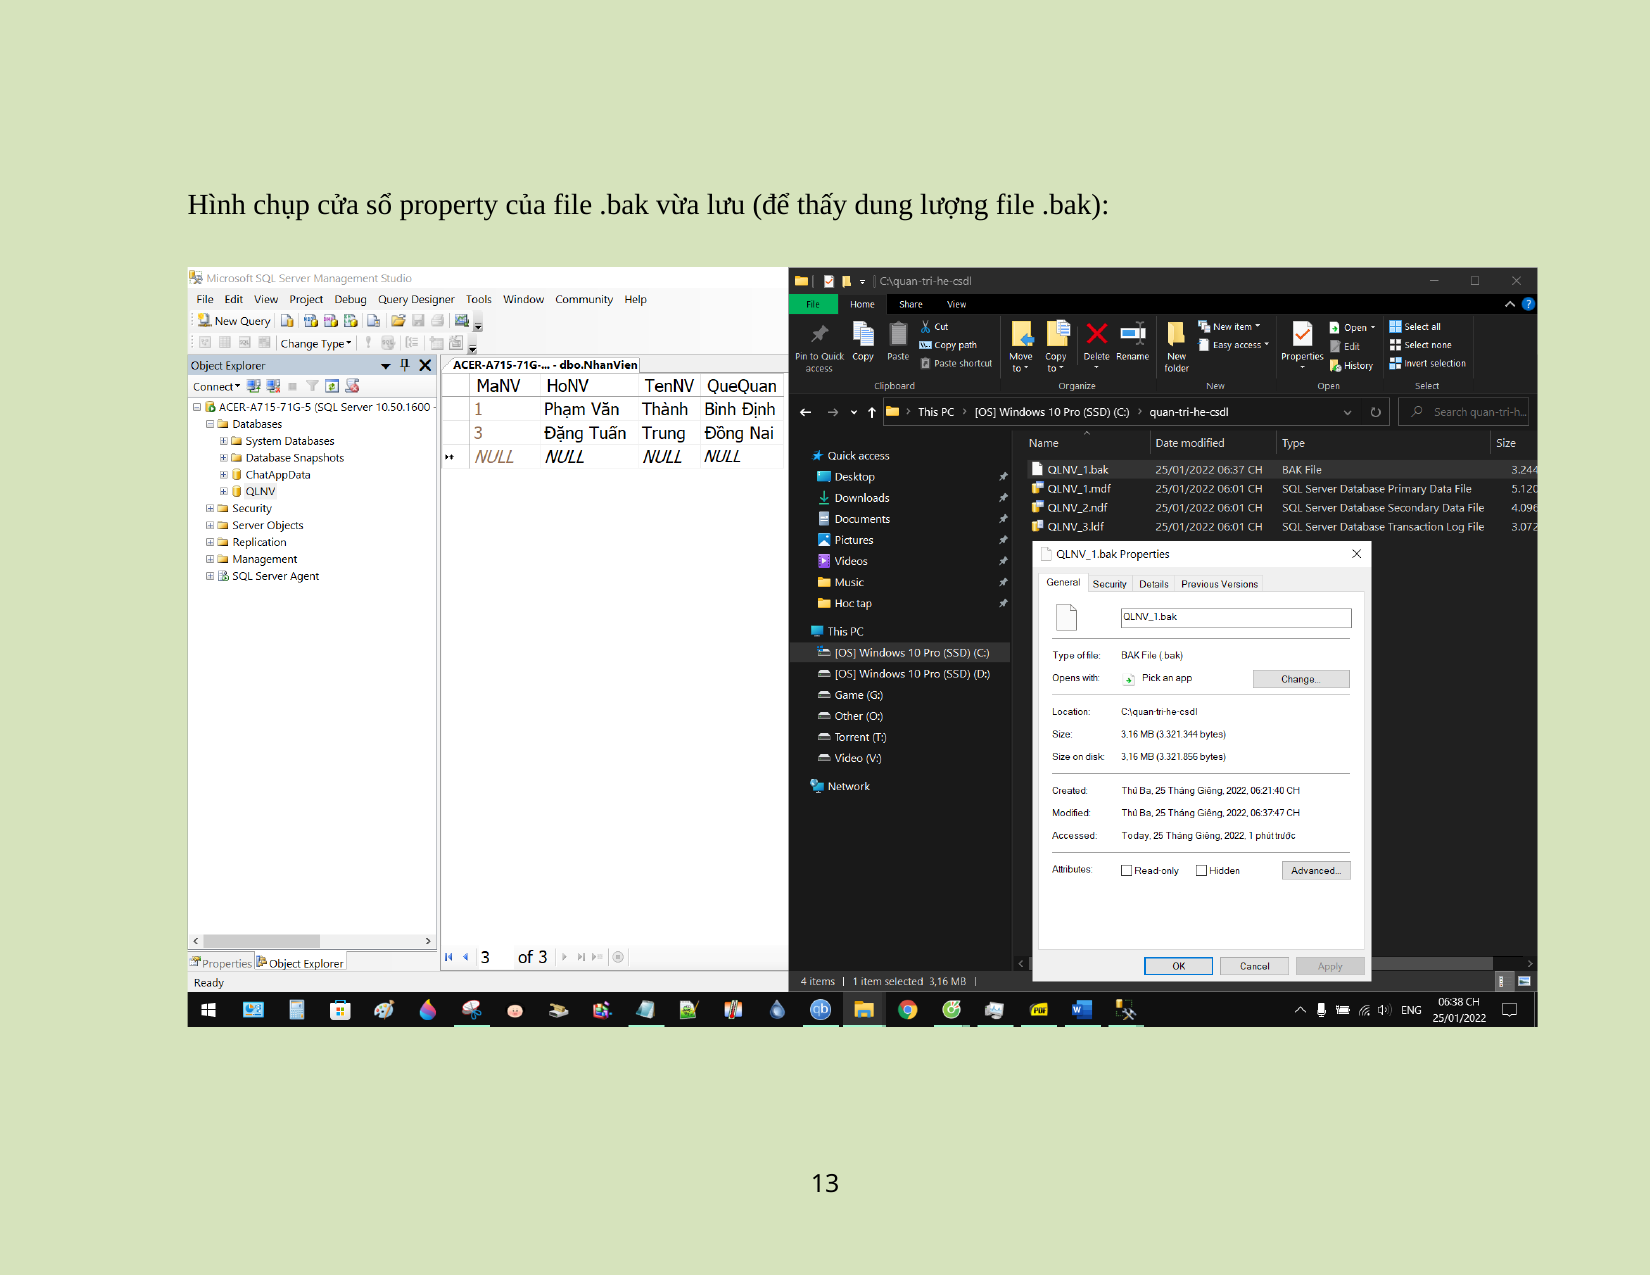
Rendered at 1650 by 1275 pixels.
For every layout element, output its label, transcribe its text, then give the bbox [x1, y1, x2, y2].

text Hình chụp cửa sổ property của file .bak vừa lưu (để thấy dung lượng file .bak): [187, 187, 1500, 255]
picture [187, 267, 1538, 1027]
